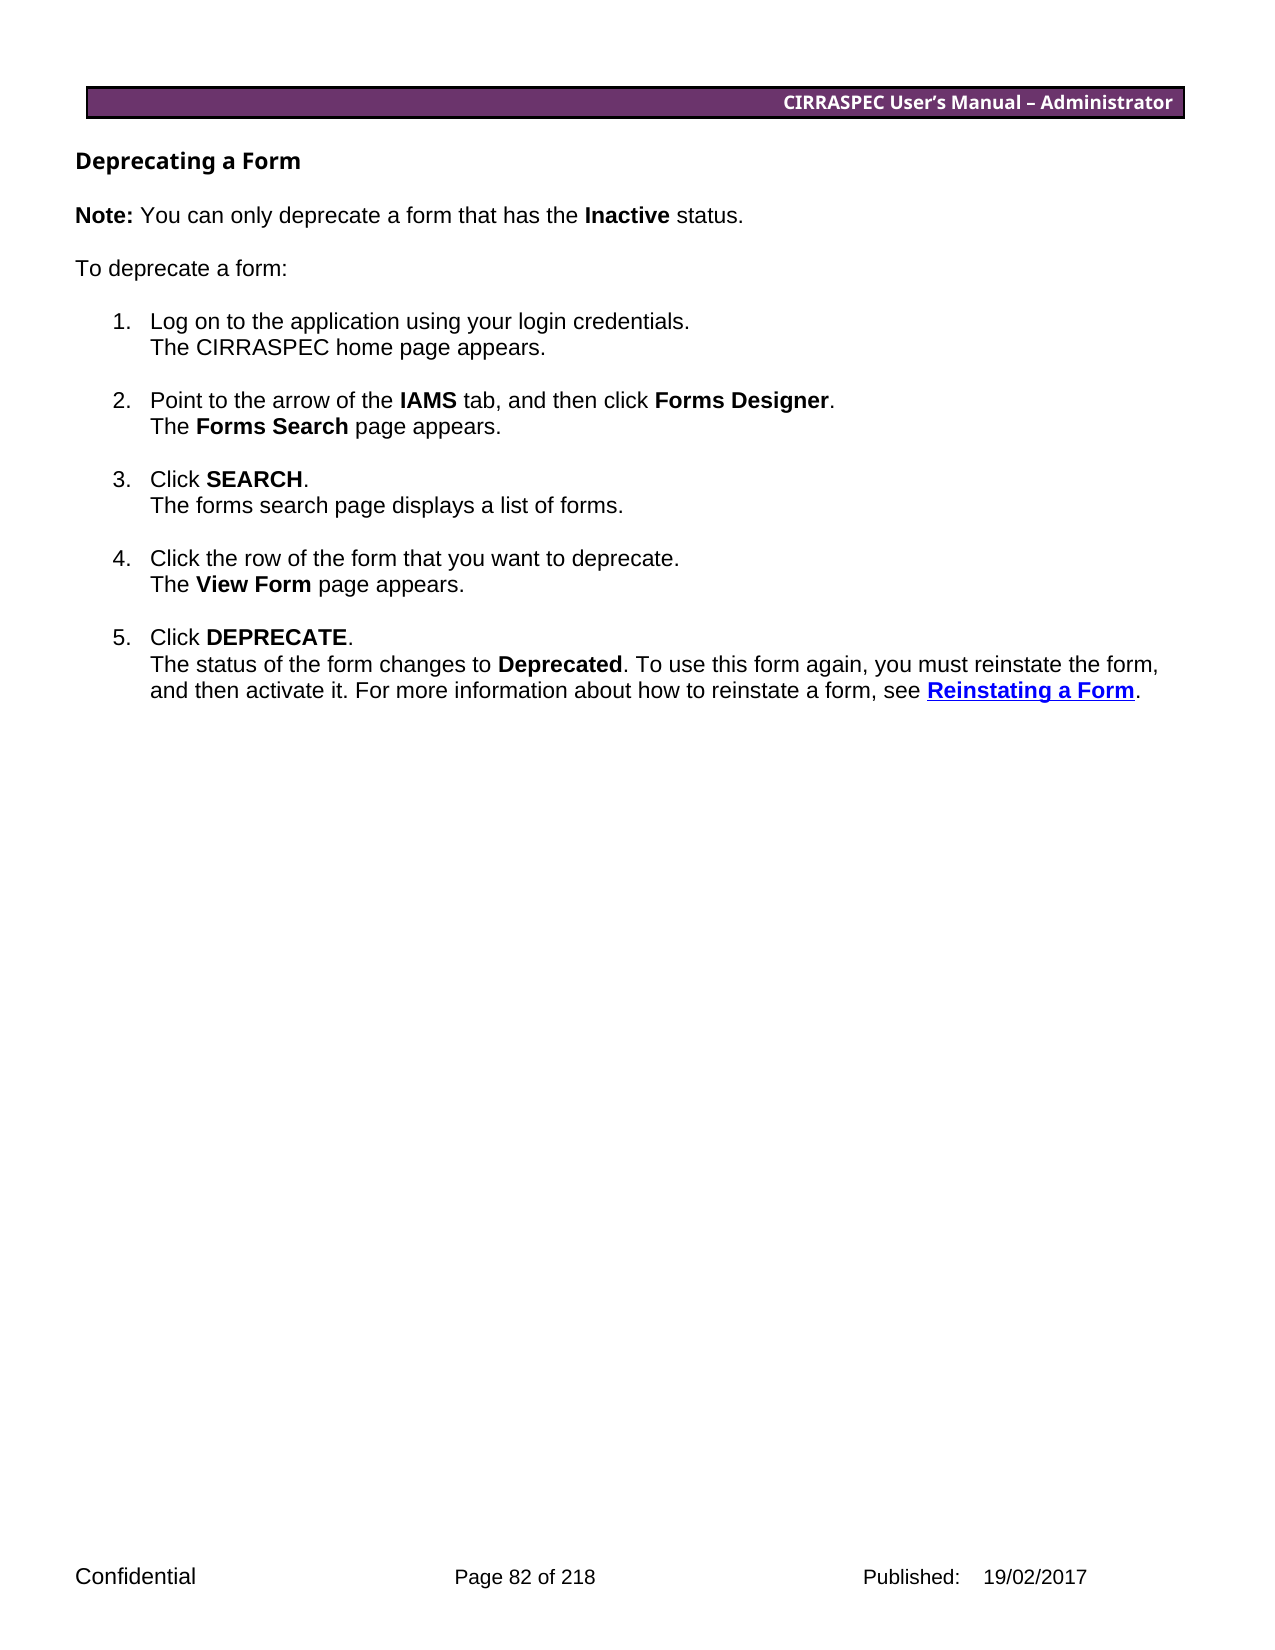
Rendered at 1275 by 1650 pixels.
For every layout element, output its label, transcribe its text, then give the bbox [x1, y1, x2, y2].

list Point to the arrow of the IAMS tab, and then click Forms Designer. [112, 387, 1181, 413]
text The CIRRASPEC home page appears. [150, 334, 1181, 361]
text The Forms Search page appears. [150, 413, 1124, 440]
subtitle Deprecating a Form [75, 145, 1181, 176]
list Log on to the application using your login credentials. [112, 308, 1181, 334]
text The View Form page appears. [150, 571, 1124, 598]
list Click DEPRECATE. [112, 624, 1124, 651]
text To deprecate a form: [75, 255, 1181, 308]
text The status of the form changes to Deprecated. To use this form again, you must reinstate the form, and then activate it. For more information about how to reinstate a form, see Reinstating a Form. [150, 651, 1181, 703]
text The forms search page displays a list of forms. [150, 492, 1124, 519]
list Click SEARCH. [112, 466, 1124, 492]
list Click the row of the form that you want to deprecate. [112, 545, 1124, 571]
text Note: You can only deprecate a form that has the Inactive status. [75, 202, 1181, 229]
